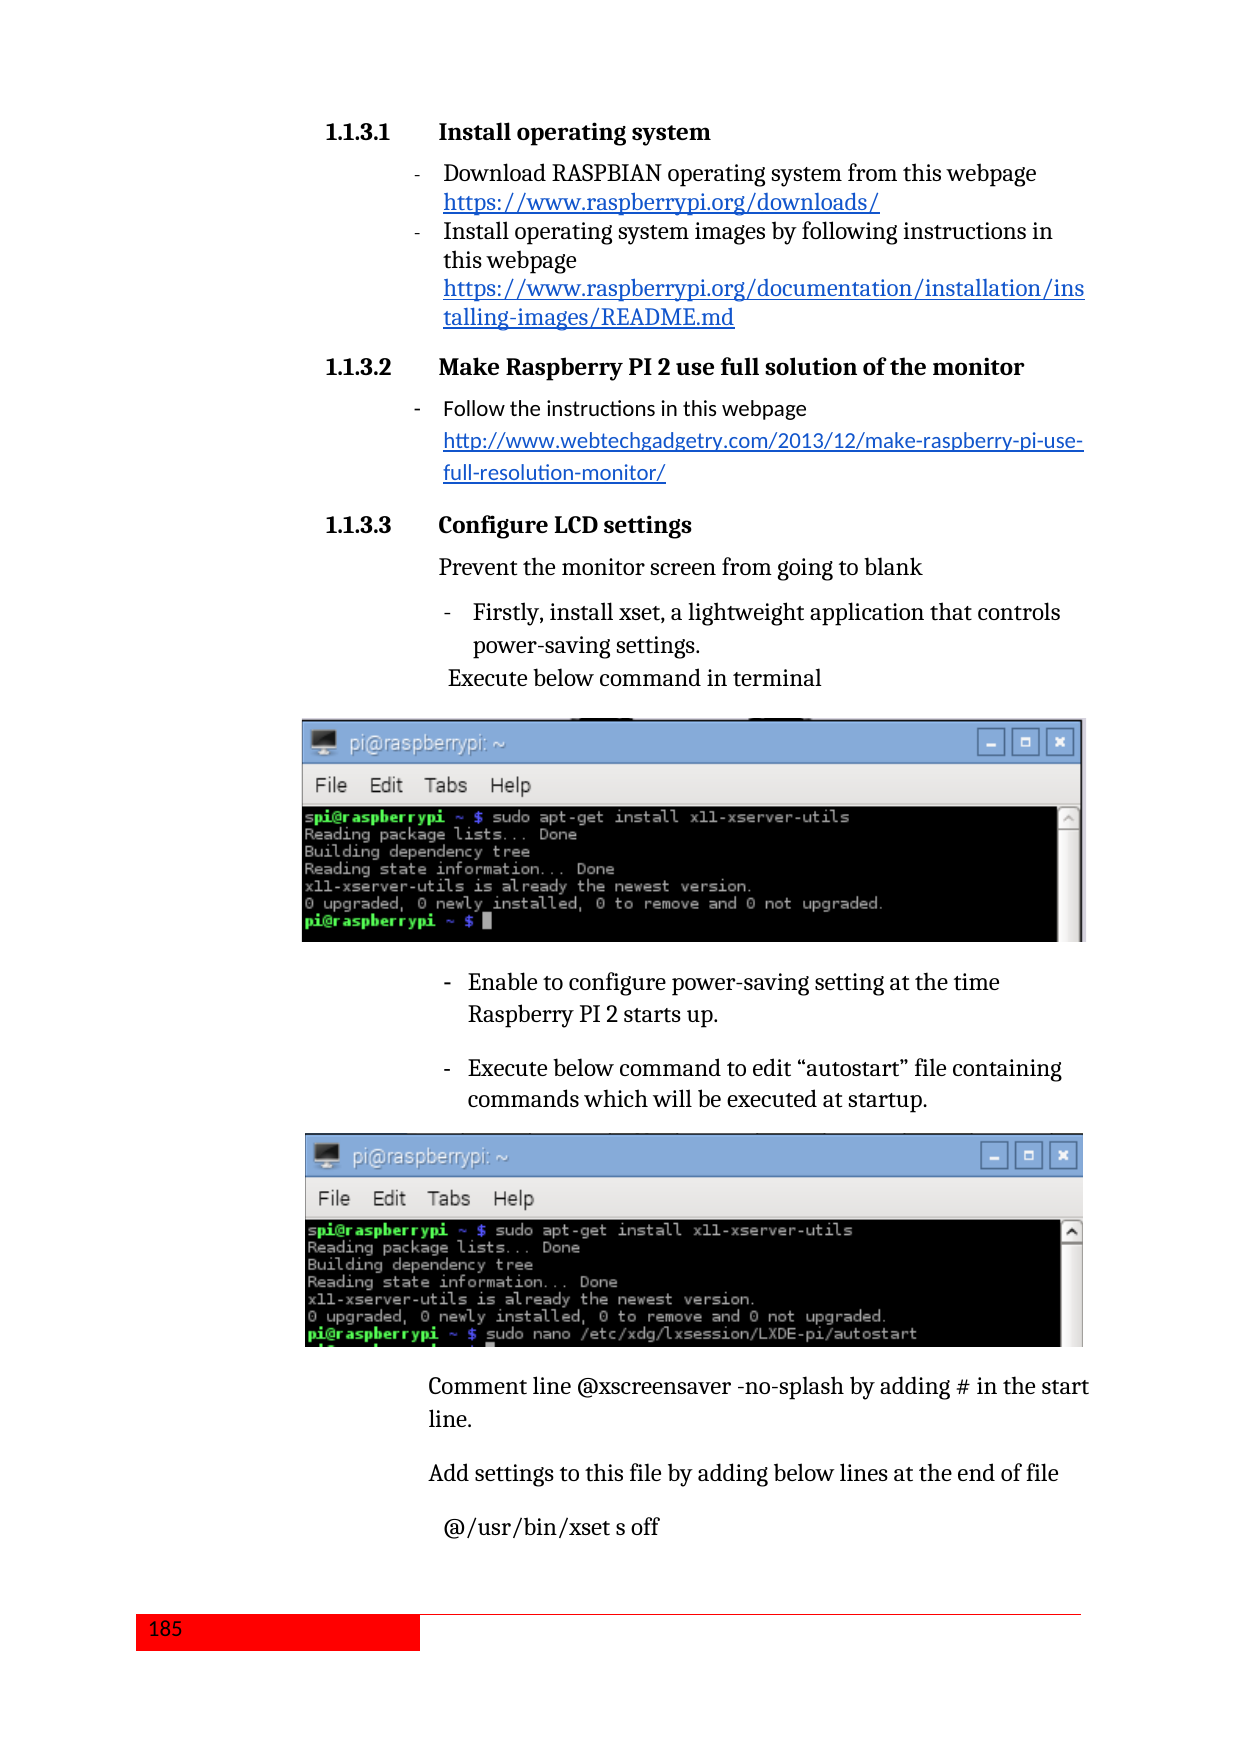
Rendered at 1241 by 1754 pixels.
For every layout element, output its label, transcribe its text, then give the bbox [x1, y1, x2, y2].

text Execute below command in terminal [373, 664, 1092, 693]
subtitle Configure LCD settings [326, 511, 1092, 540]
subtitle Make Raspberry PI 2 use full solution of the monitor [326, 353, 1092, 381]
text @/usr/bin/xset s off [443, 1513, 1092, 1542]
list Install operating system images by following instructions in this webpage https://www.raspberrypi.org/documentation/installation/installing-images/README.md [413, 217, 1092, 332]
text Add settings to this file by adding below lines at the end of file [428, 1459, 1092, 1488]
text Prevent the monitor screen from going to blank [373, 553, 1092, 581]
list Follow the instructions in this webpage http://www.webtechgadgetry.com/2013/12/make-raspberry-pi-use-full-resolution-monitor/ [413, 394, 1092, 486]
list Firstly, install xset, a lightweight application that controls power-saving settings. [443, 598, 1092, 660]
picture [301, 718, 1087, 942]
text Comment line @xscreensaver -no-splash by adding # in the start line. [428, 1372, 1092, 1434]
list Download RASPBIAN operating system from this webpage https://www.raspberrypi.org/downloads/ [413, 159, 1092, 217]
list Enable to configure power-saving setting at the time Raspberry PI 2 starts up. [443, 966, 1092, 1029]
list Execute below command to edit “autostart” file containing commands which will be executed at startup. [443, 1054, 1092, 1114]
picture [305, 1133, 1083, 1347]
subtitle Install operating system [326, 118, 1092, 147]
